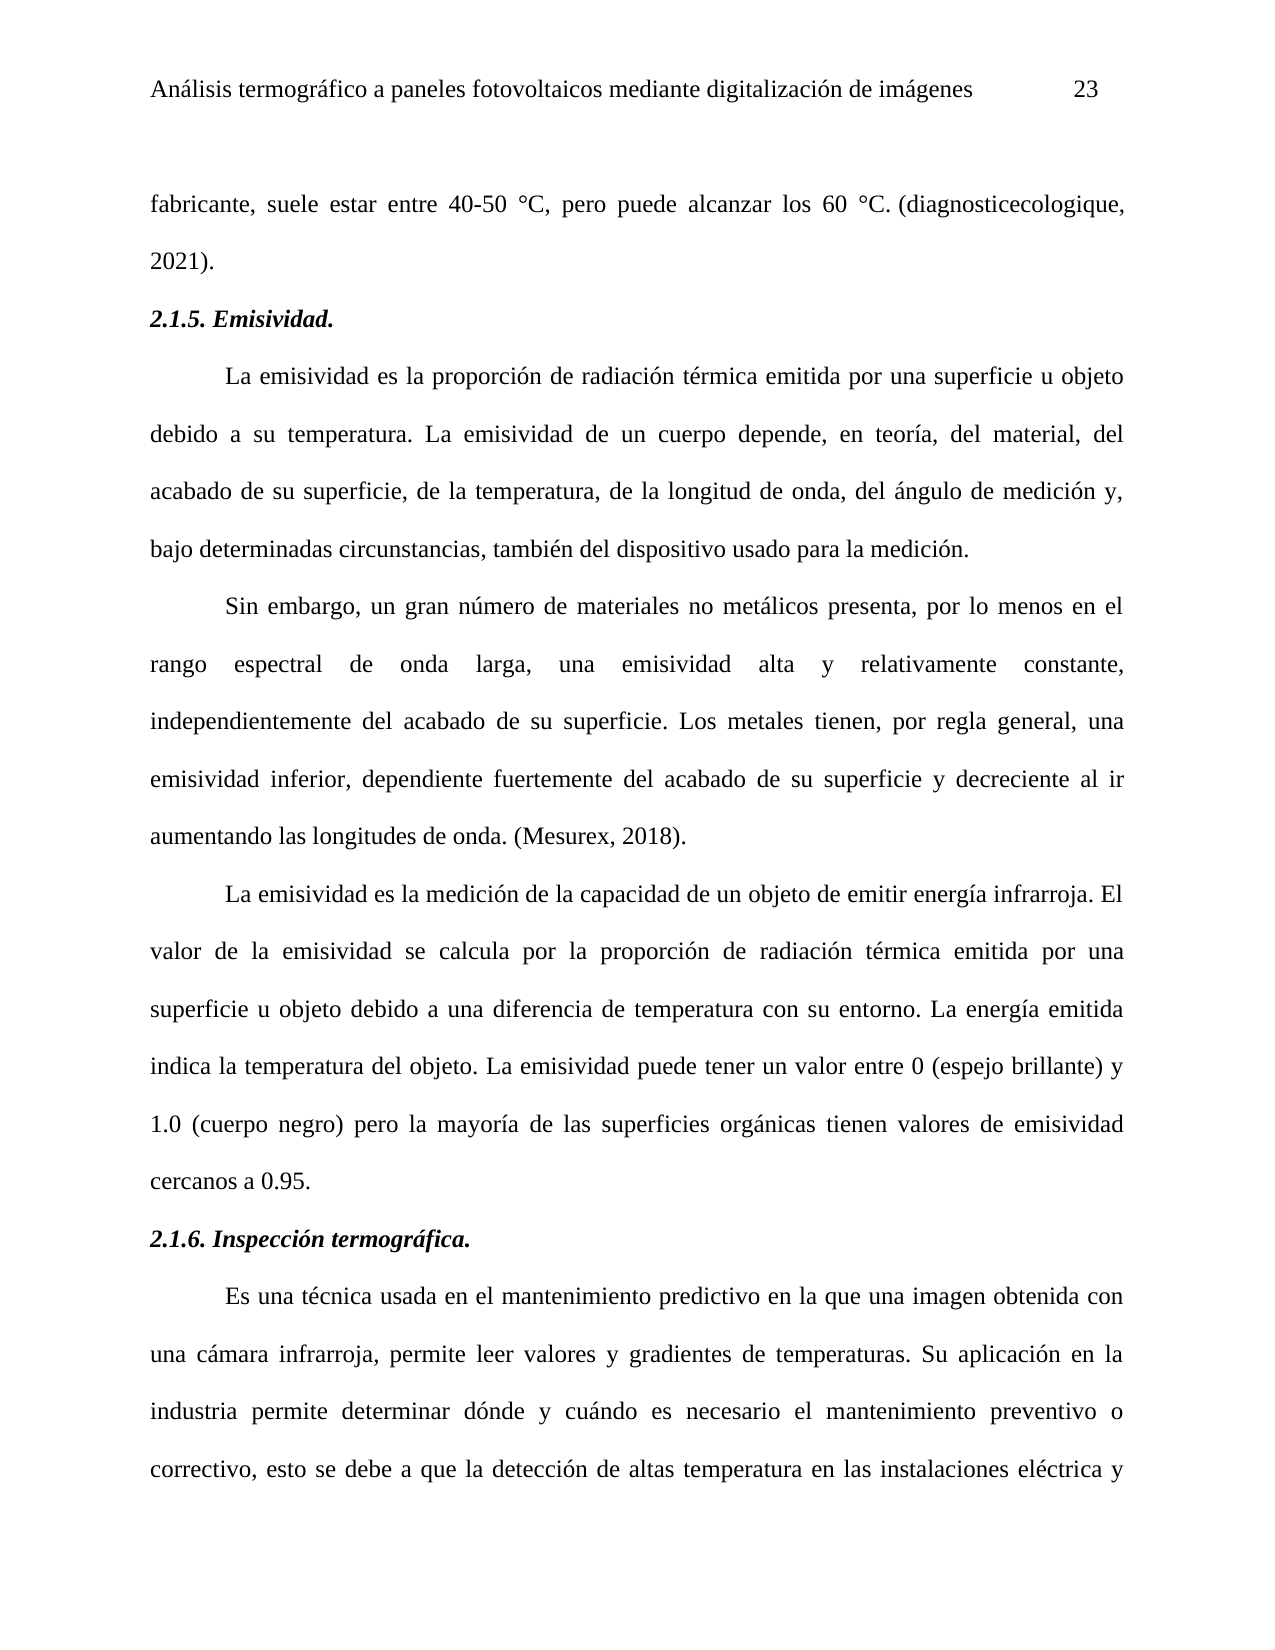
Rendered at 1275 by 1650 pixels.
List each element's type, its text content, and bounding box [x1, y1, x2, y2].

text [150, 189, 1125, 275]
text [150, 1281, 1125, 1482]
text Sin embargo, un gran número de materiales no metálicos presenta, por lo menos en el rango espectral de onda larga, una emisividad alta y relativamente constante, independientemente del acabado de su superficie. Los metales tienen, por regla general, una emisividad inferior, dependiente fuertemente del acabado de su superficie y decreciente al ir aumentando las longitudes de onda. . [150, 591, 1125, 850]
text La emisividad es la medición de la capacidad de un objeto de emitir energía infrarroja. El valor de la emisividad se calcula por la proporción de radiación térmica emitida por una superficie u objeto debido a una diferencia de temperatura con su entorno. La energía emitida indica la temperatura del objeto. La emisividad puede tener un valor entre 0 (espejo brillante) y 1.0 (cuerpo negro) pero la mayoría de las superficies orgánicas tienen valores de emisividad cercanos a 0.95. [150, 879, 1125, 1195]
subtitle 2.1.6. Inspección termográfica. [150, 1224, 1125, 1252]
text La emisividad es la proporción de radiación térmica emitida por una superficie u objeto debido a su temperatura. La emisividad de un cuerpo depende, en teoría, del material, del acabado de su superficie, de la temperatura, de la longitud de onda, del ángulo de medición y, bajo determinadas circunstancias, también del dispositivo usado para la medición. [150, 361, 1125, 562]
subtitle 2.1.5. Emisividad. [150, 304, 1125, 332]
